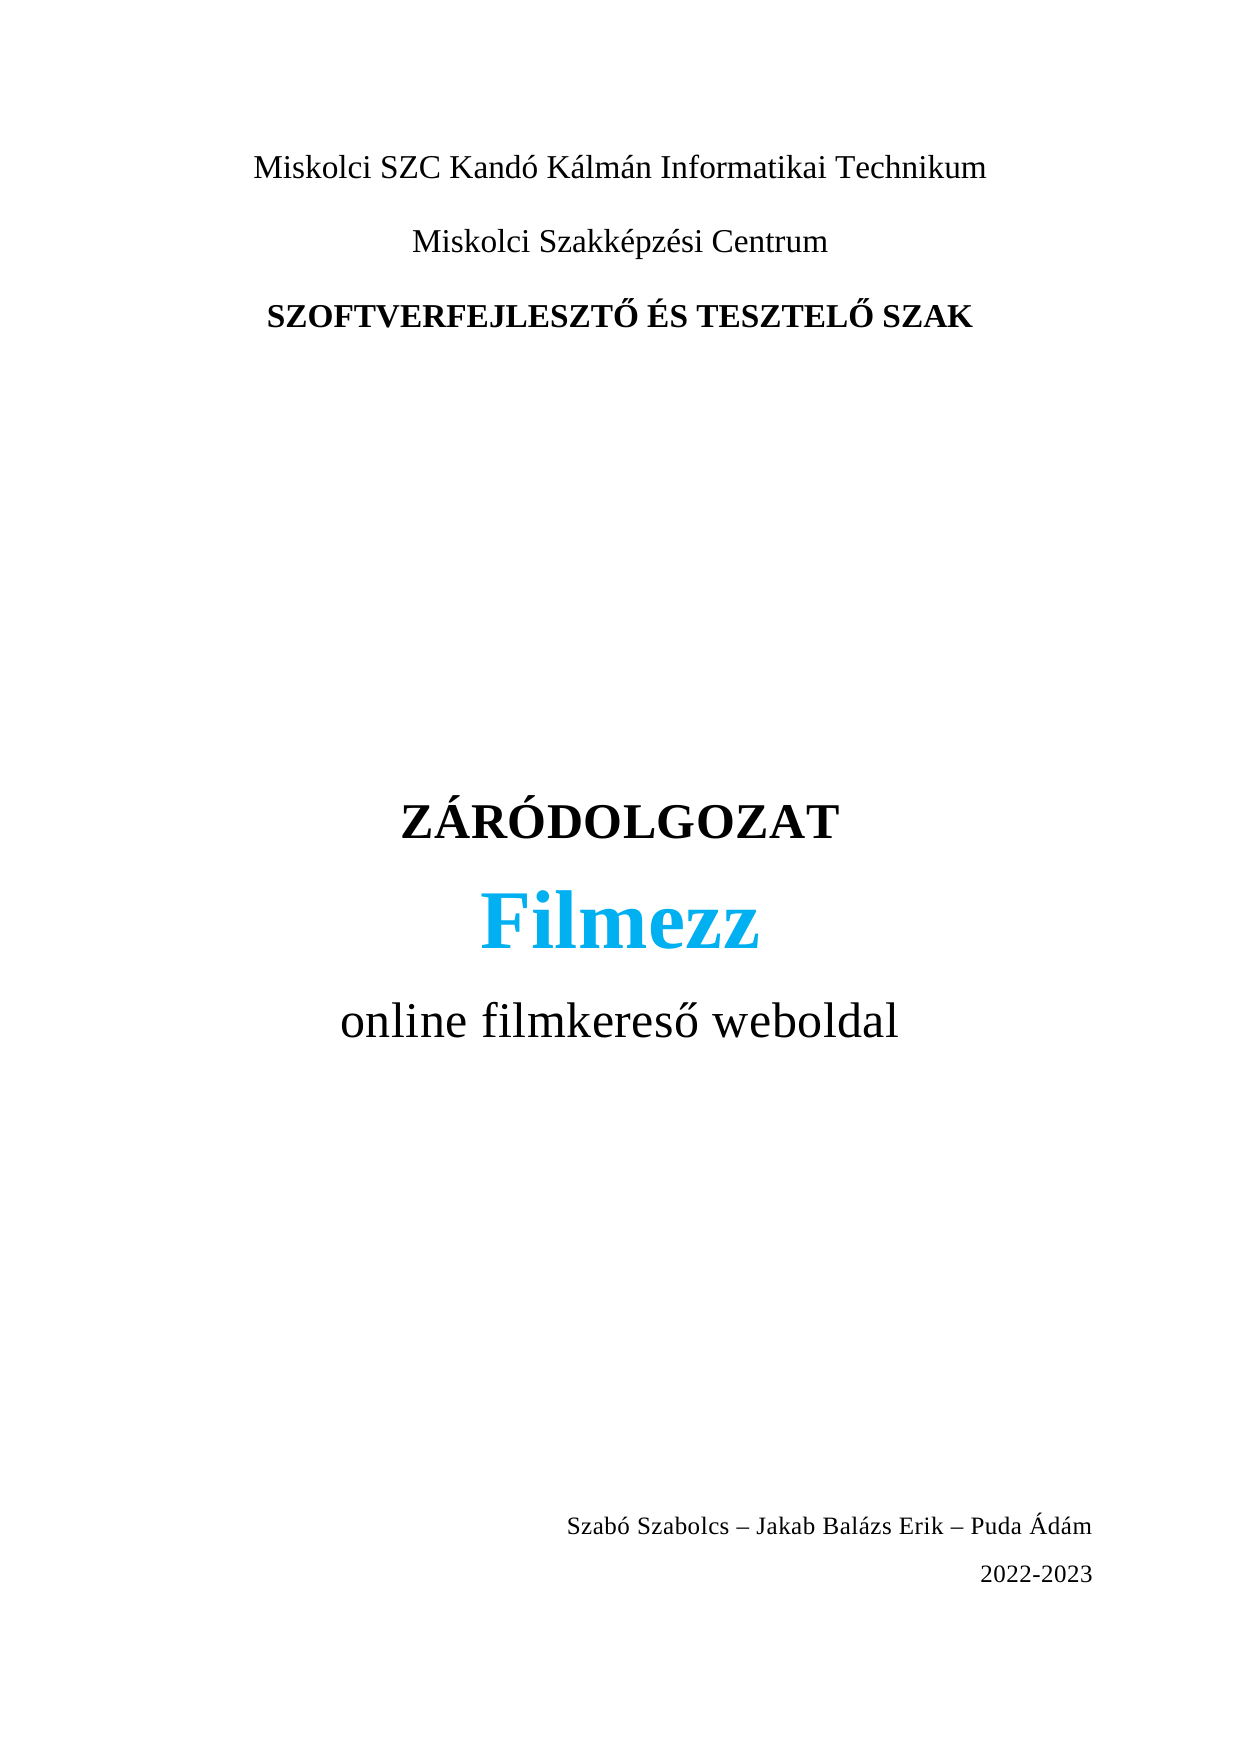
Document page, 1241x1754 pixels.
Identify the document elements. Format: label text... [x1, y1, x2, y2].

text Filmezz [148, 871, 1093, 967]
text Miskolci Szakképzési Centrum [148, 222, 1093, 260]
text SZOFTVERFEJLESZTŐ ÉS TESZTELŐ SZAK [148, 296, 1093, 334]
text Miskolci SZC Kandó Kálmán Informatikai Technikum [148, 148, 1093, 186]
text ZÁRÓDOLGOZAT [148, 792, 1093, 849]
text online filmkereső weboldal [148, 991, 1093, 1048]
text 2022-2023 [148, 1559, 1093, 1587]
text Szabó Szabolcs – Jakab Balázs Erik – Puda Ádám [148, 1511, 1093, 1540]
